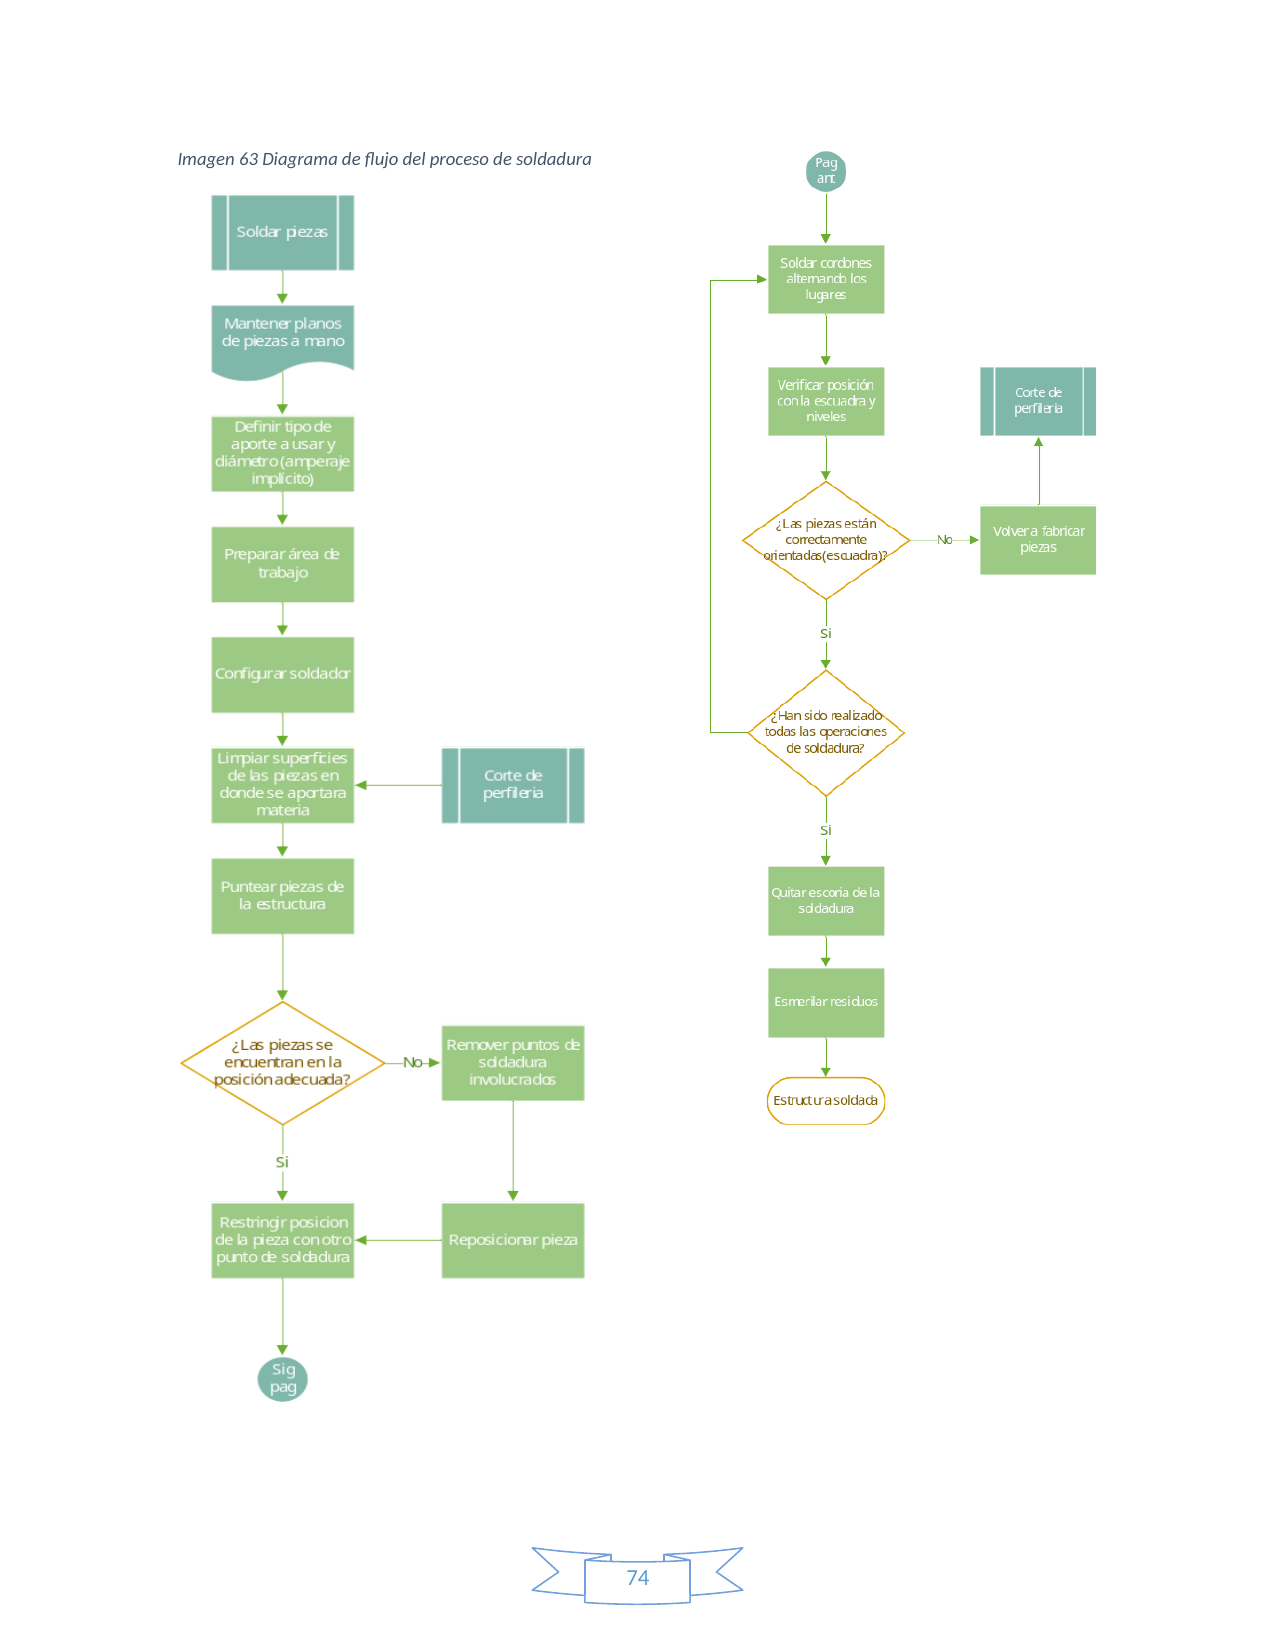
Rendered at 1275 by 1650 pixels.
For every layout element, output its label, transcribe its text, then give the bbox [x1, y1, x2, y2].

text Imagen 63 Diagrama de flujo del proceso de soldadura [177, 148, 601, 171]
